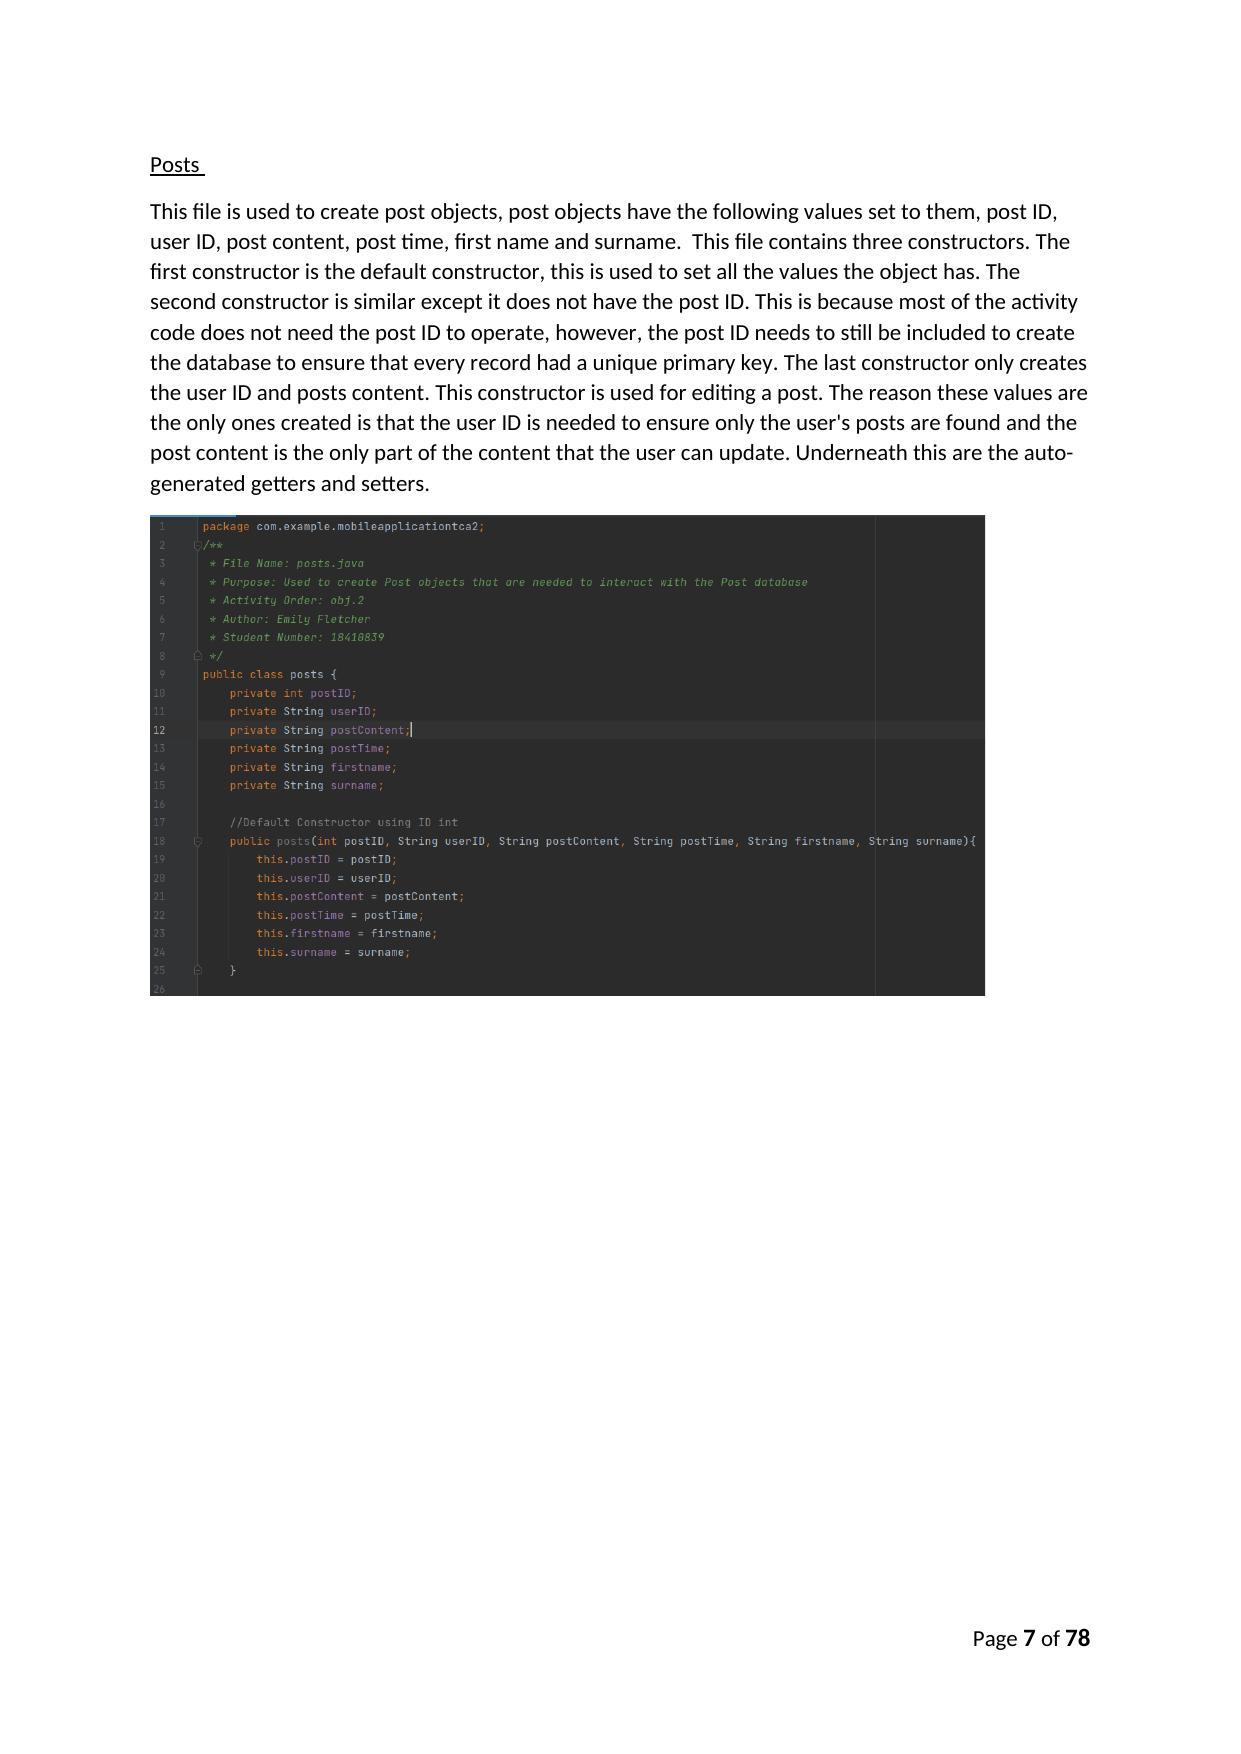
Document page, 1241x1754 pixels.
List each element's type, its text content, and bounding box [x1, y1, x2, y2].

text This file is used to create post objects, post objects have the following values set to them, post ID, user ID, post content, post time, first name and surname. This file contains three constructors. The first constructor is the default constructor, this is used to set all the values the object has. The second constructor is similar except it does not have the post ID. This is because most of the activity code does not need the post ID to operate, however, the post ID needs to still be included to create the database to ensure that every record had a unique primary key. The last constructor only creates the user ID and posts content. This constructor is used for editing a post. The reason these values are the only ones created is that the user ID is needed to ensure only the user's posts are found and the post content is the only part of the content that the user can update. Underneath this are the auto-generated getters and setters. [150, 197, 1090, 497]
text Posts [150, 150, 1090, 178]
picture [150, 515, 986, 996]
